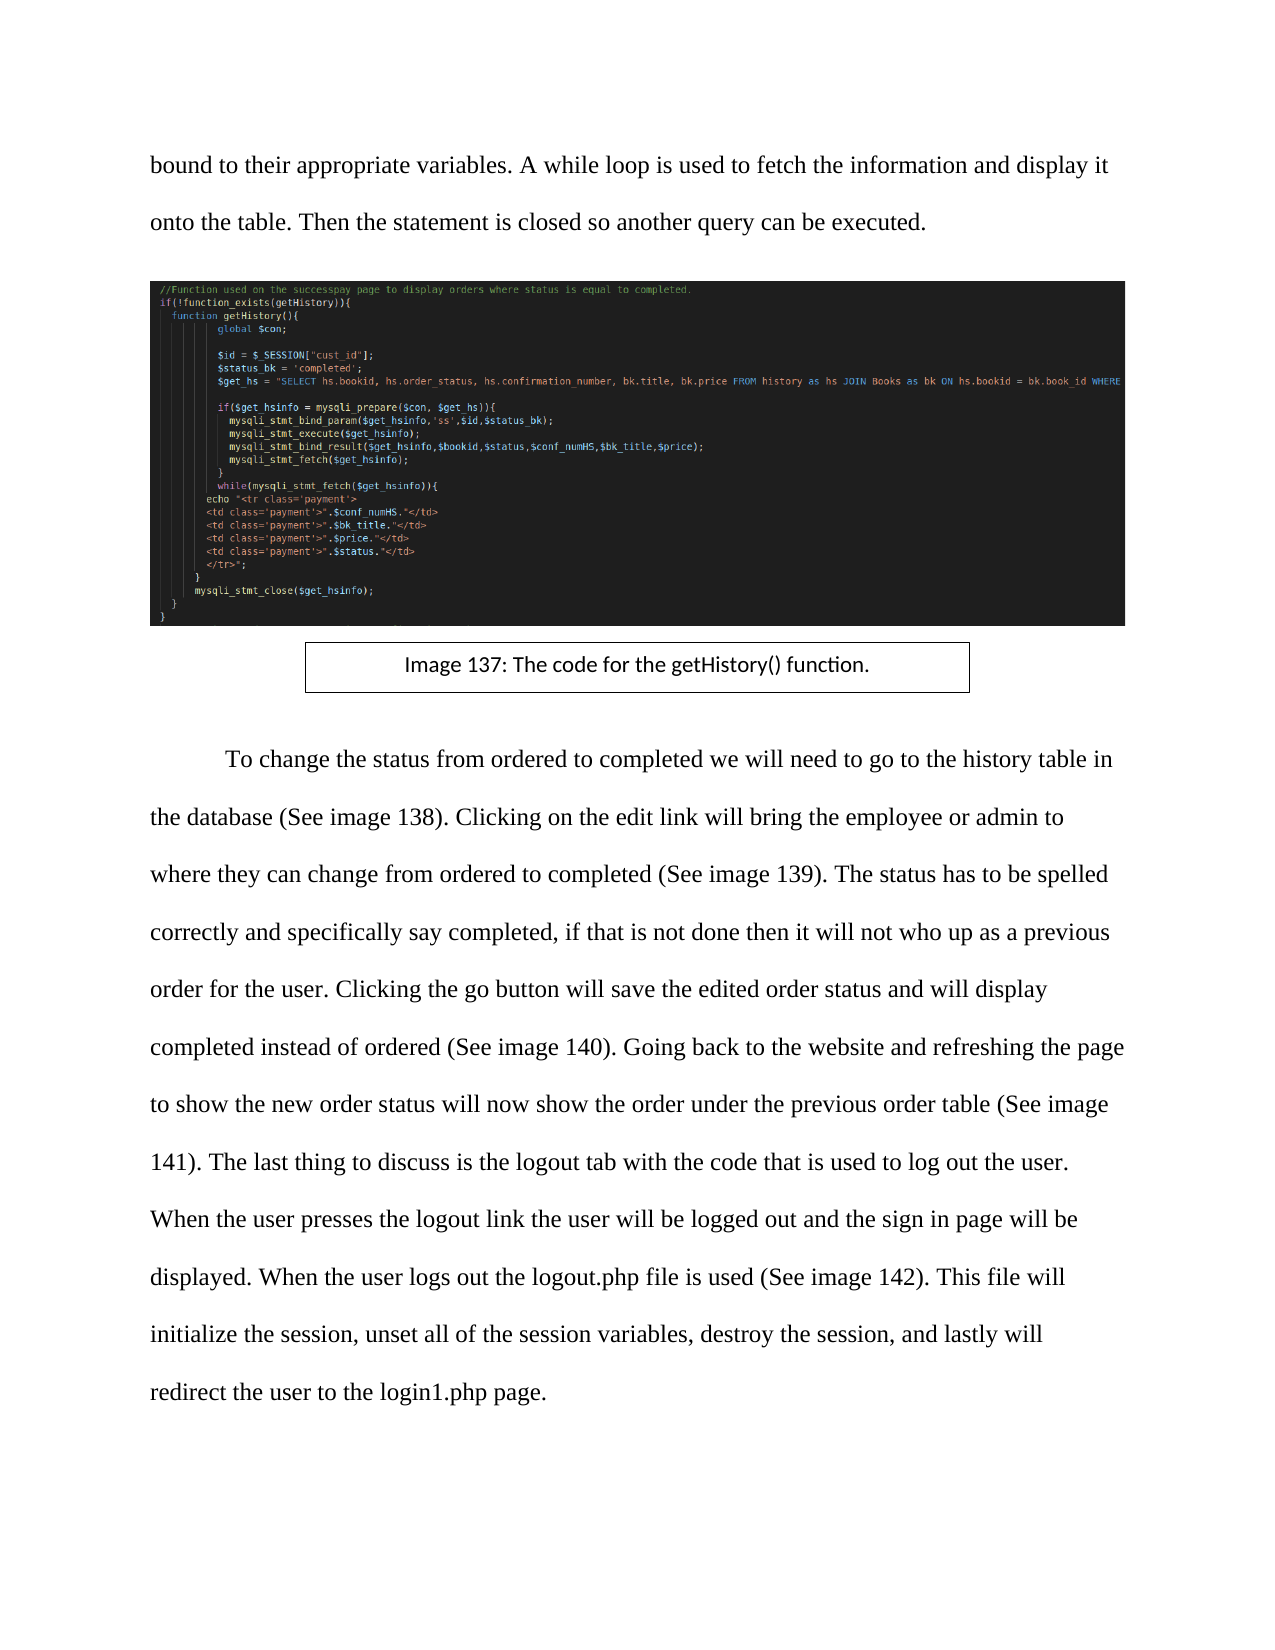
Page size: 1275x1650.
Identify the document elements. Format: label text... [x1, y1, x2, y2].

text To change the status from ordered to completed we will need to go to the history table in the database (See image 138). Clicking on the edit link will bring the employee or admin to where they can change from ordered to completed (See image 139). The status has to be spelled correctly and specifically say completed, if that is not done then it will not who up as a previous order for the user. Clicking the go button will save the edited order status and will display completed instead of ordered (See image 140). Going back to the website and refreshing the page to show the new order status will now show the order under the previous order table (See image 141). The last thing to discuss is the logout tab with the code that is used to log out the user. When the user presses the logout link the user will be logged out and the sign in page will be displayed. When the user logs out the logout.php file is used (See image 142). This file will initialize the session, unset all of the session variables, destroy the session, and lastly will redirect the user to the login1.php page. [150, 744, 1125, 1406]
picture [150, 281, 1125, 626]
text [150, 150, 1125, 236]
